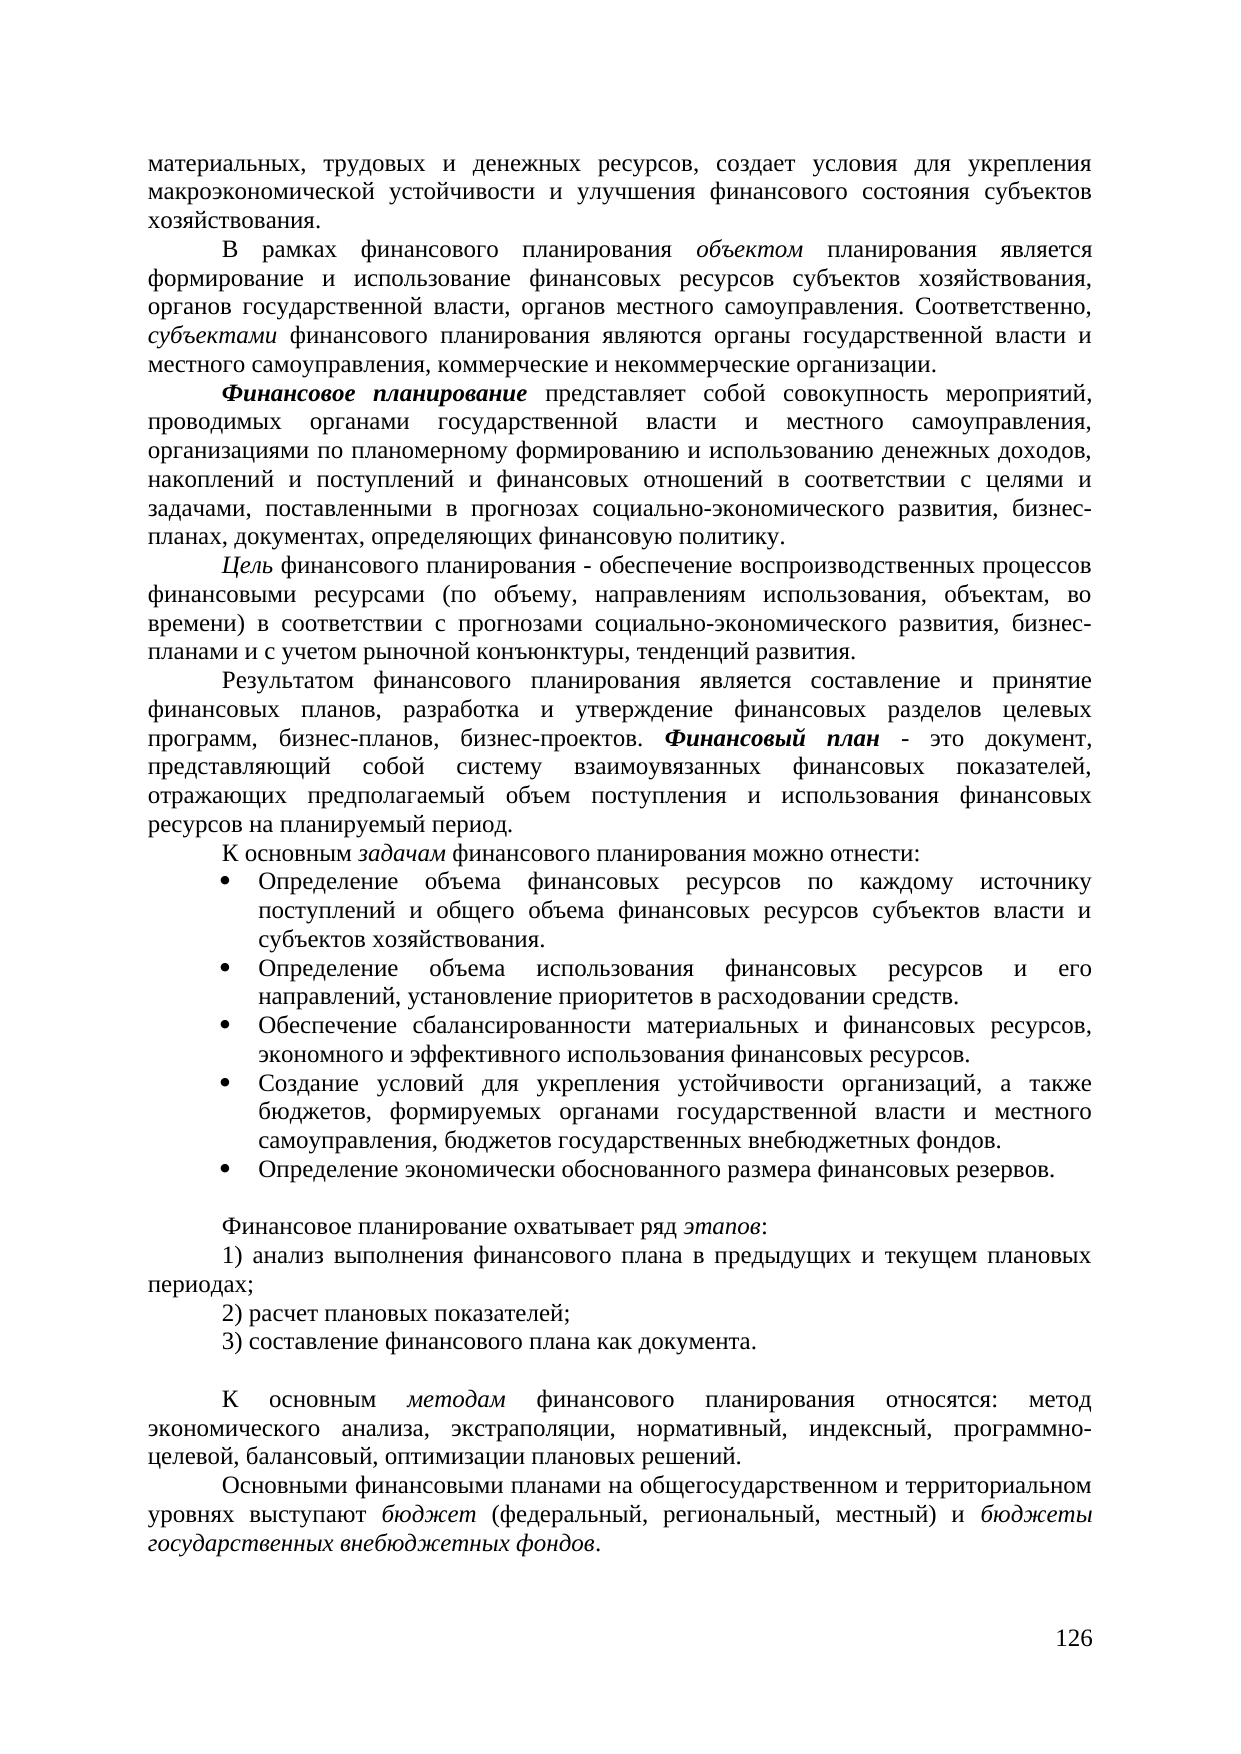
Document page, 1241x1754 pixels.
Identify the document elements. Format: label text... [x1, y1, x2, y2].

text Обеспечение сбалансированности материальных и финансовых ресурсов, экономного и эффективного использования финансовых ресурсов. [221, 1010, 1092, 1068]
text Определение экономически обоснованного размера финансовых резервов. [221, 1154, 1092, 1183]
text Финансовое планирование представляет собой совокупность мероприятий, проводимых органами государственной власти и местного самоуправления, организациями по планомерному формированию и использованию денежных доходов, накоплений и поступлений и финансовых отношений в соответствии с целями и задачами, поставленными в прогнозах социально-экономического развития, бизнес-планах, документах, определяющих финансовую политику. [148, 378, 1092, 550]
text 1) анализ выполнения финансового плана в предыдущих и текущем плановых периодах; [148, 1240, 1092, 1298]
text Результатом финансового планирования является составление и принятие финансовых планов, разработка и утверждение финансовых разделов целевых программ, бизнес-планов, бизнес-проектов. Финансовый план - это документ, представляющий собой систему взаимоувязанных финансовых показателей, отражающих предполагаемый объем поступления и использования финансовых ресурсов на планируемый период. [148, 665, 1092, 838]
text Цель финансового планирования - обеспечение воспроизводственных процессов финансовыми ресурсами (по объему, направлениям использования, объектам, во времени) в соответствии с прогнозами социально-экономического развития, бизнес-планами и с учетом рыночной конъюнктуры, тенденций развития. [148, 550, 1092, 665]
text 2) расчет плановых показателей; [148, 1298, 1092, 1326]
text 3) составление финансового плана как документа. [148, 1326, 1092, 1355]
text Определение объема финансовых ресурсов по каждому источнику поступлений и общего объема финансовых ресурсов субъектов власти и субъектов хозяйствования. [221, 866, 1092, 953]
text Создание условий для укрепления устойчивости организаций, а также бюджетов, формируемых органами государственной власти и местного самоуправления, бюджетов государственных внебюджетных фондов. [221, 1068, 1092, 1154]
text Основными финансовыми планами на общегосударственном и территориальном уровнях выступают бюджет (федеральный, региональный, местный) и бюджеты государственных внебюджетных фондов. [148, 1470, 1092, 1556]
text К основным методам финансового планирования относятся: метод экономического анализа, экстраполяции, нормативный, индексный, программно-целевой, балансовый, оптимизации плановых решений. [148, 1384, 1092, 1470]
text В рамках финансового планирования объектом планирования является формирование и использование финансовых ресурсов субъектов хозяйствования, органов государственной власти, органов местного самоуправления. Соответственно, субъектами финансового планирования являются органы государственной власти и местного самоуправления, коммерческие и некоммерческие организации. [148, 234, 1092, 378]
text Финансовое планирование охватывает ряд этапов: [148, 1211, 1092, 1240]
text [148, 148, 1092, 234]
text Определение объема использования финансовых ресурсов и его направлений, установление приоритетов в расходовании средств. [221, 953, 1092, 1010]
text К основным задачам финансового планирования можно отнести: [148, 838, 1092, 866]
